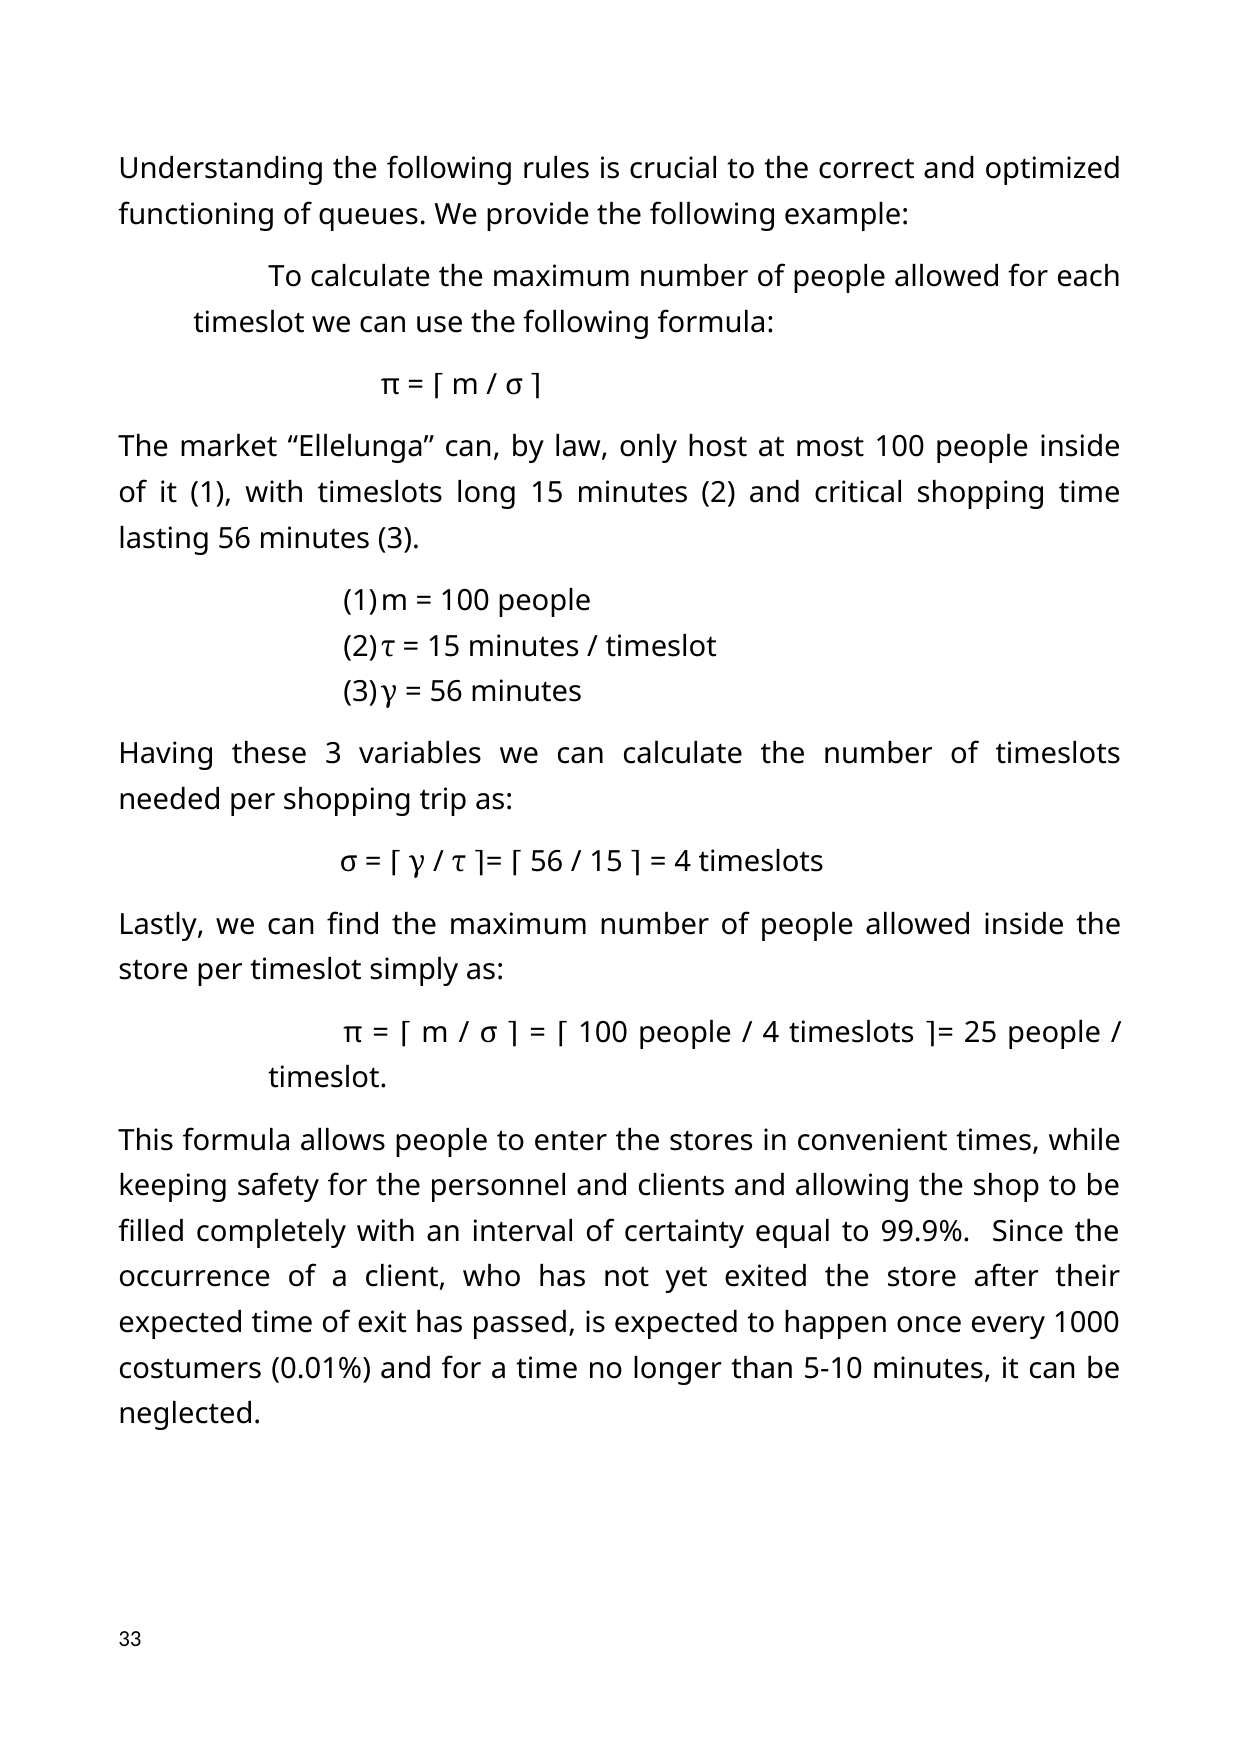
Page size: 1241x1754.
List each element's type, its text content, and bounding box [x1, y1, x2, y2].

text To calculate the maximum number of people allowed for each timeslot we can use the following formula: [193, 256, 1122, 341]
list τ = 15 minutes / timeslot [343, 625, 1122, 664]
list γ = 56 minutes [343, 671, 1122, 710]
list m = 100 people [343, 579, 1122, 619]
text σ = ⌈ γ / τ ⌉= ⌈ 56 / 15 ⌉ = 4 timeslots [118, 841, 1122, 880]
list π = ⌈ m / σ ⌉ [381, 363, 1122, 403]
text Lastly, we can find the maximum number of people allowed inside the store per timeslot simply as: [118, 903, 1122, 988]
text π = ⌈ m / σ ⌉ = ⌈ 100 people / 4 timeslots ⌉= 25 people / timeslot. [268, 1011, 1122, 1096]
text Understanding the following rules is crucial to the correct and optimized functioning of queues. We provide the following example: [118, 148, 1122, 233]
text The market “Ellelunga” can, by law, only host at most 100 people inside of it (1), with timeslots long 15 minutes (2) and critical shopping time lasting 56 minutes (3). [118, 426, 1122, 557]
text This formula allows people to enter the stores in convenient times, while keeping safety for the personnel and clients and allowing the shop to be filled completely with an interval of certainty equal to 99.9%. Since the occurrence of a client, who has not yet exited the store after their expected time of exit has passed, is expected to happen once every 1000 costumers (0.01%) and for a time no longer than 5-10 minutes, it can be neglected. [118, 1119, 1122, 1432]
text Having these 3 variables we can calculate the number of timeslots needed per shopping trip as: [118, 733, 1122, 818]
